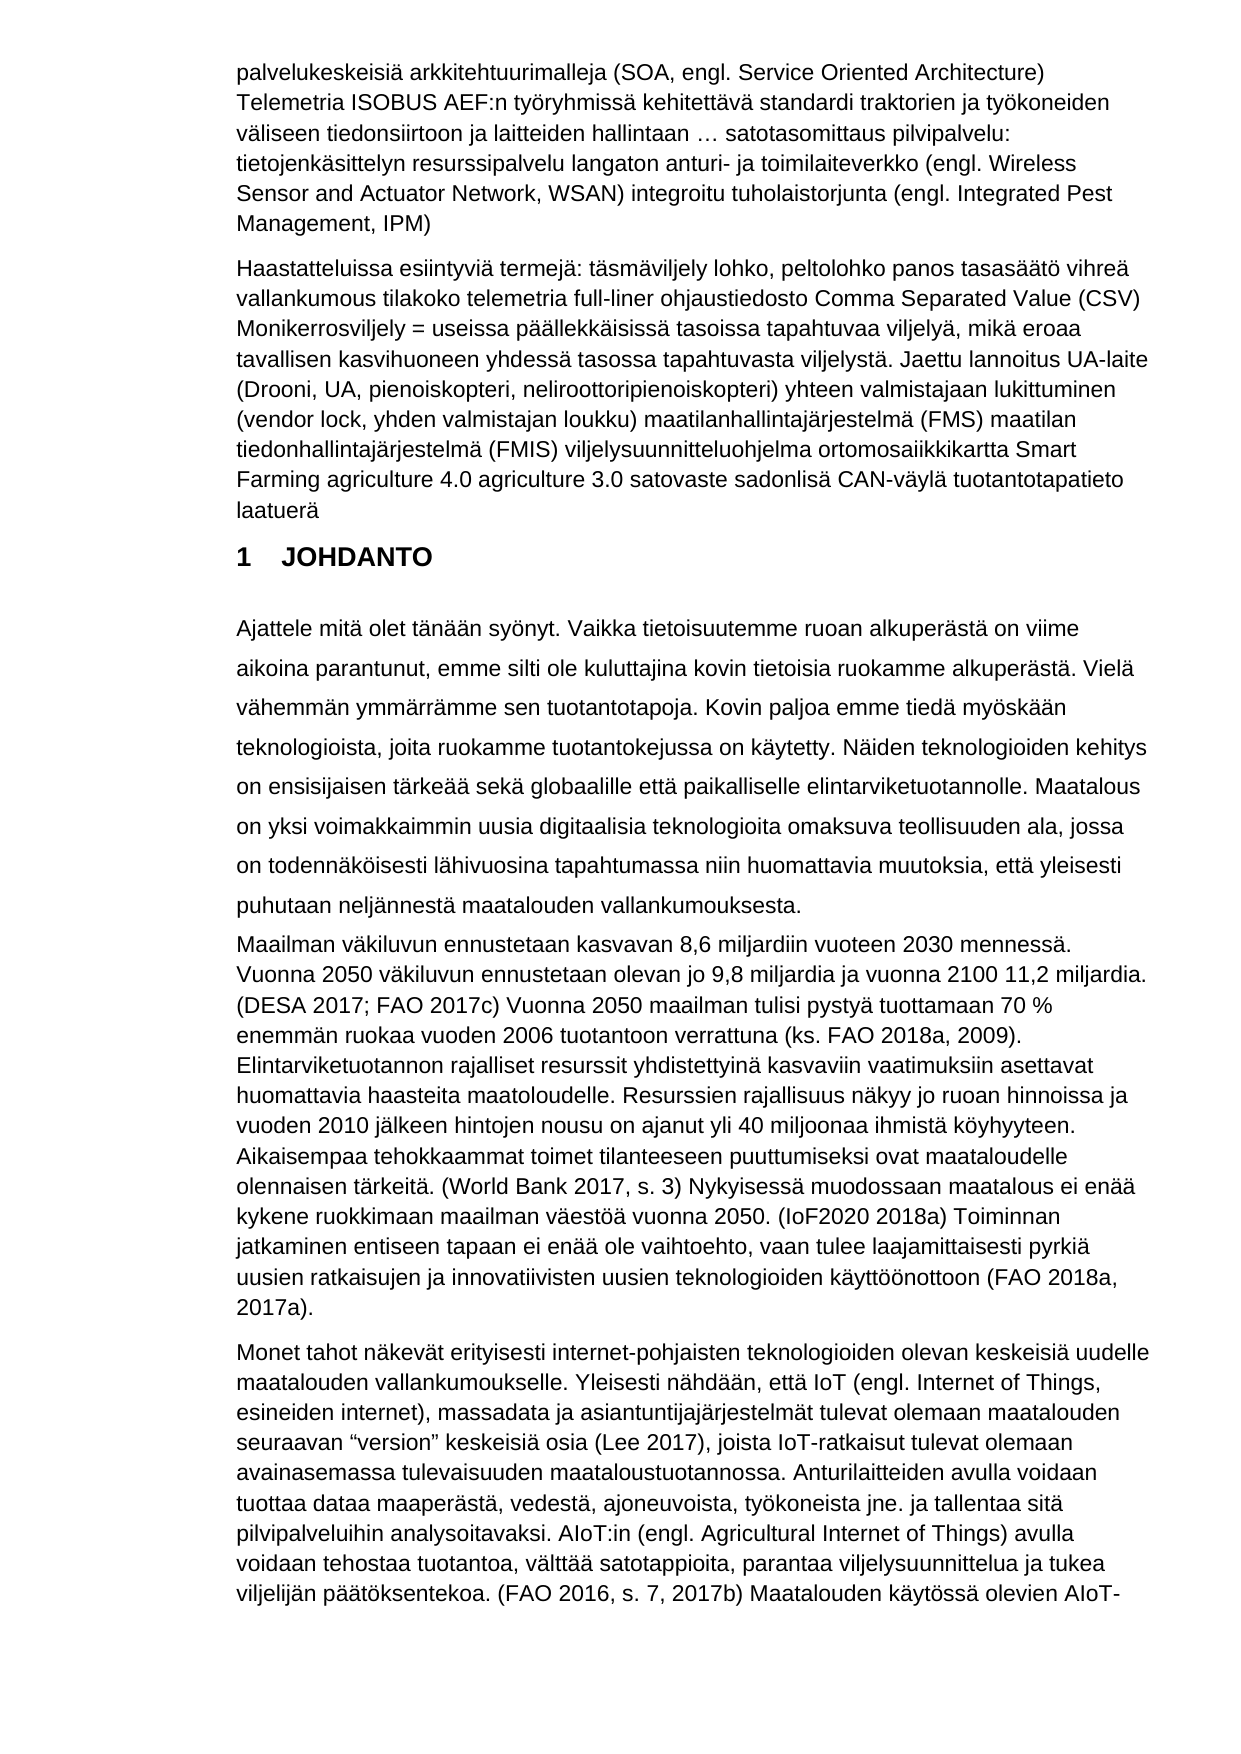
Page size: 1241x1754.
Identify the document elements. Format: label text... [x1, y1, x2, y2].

text Haastatteluissa esiintyviä termejä: täsmäviljely lohko, peltolohko panos tasasäätö vihreä vallankumous tilakoko telemetria full-liner ohjaustiedosto Comma Separated Value (CSV) Monikerrosviljely = useissa päällekkäisissä tasoissa tapahtuvaa viljelyä, mikä eroaa tavallisen kasvihuoneen yhdessä tasossa tapahtuvasta viljelystä. Jaettu lannoitus UA-laite (Drooni, UA, pienoiskopteri, neliroottoripienoiskopteri) yhteen valmistajaan lukittuminen (vendor lock, yhden valmistajan loukku) maatilanhallintajärjestelmä (FMS) maatilan tiedonhallintajärjestelmä (FMIS) viljelysuunnitteluohjelma ortomosaiikkikartta Smart Farming agriculture 4.0 agriculture 3.0 satovaste sadonlisä CAN-väylä tuotantotapatieto laatuerä [236, 255, 1152, 523]
subtitle JOHDANTO [236, 541, 1152, 573]
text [236, 59, 1152, 236]
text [236, 1338, 1152, 1606]
text Maailman väkiluvun ennustetaan kasvavan 8,6 miljardiin vuoteen 2030 mennessä. Vuonna 2050 väkiluvun ennustetaan olevan jo 9,8 miljardia ja vuonna 2100 11,2 miljardia. (DESA 2017; FAO 2017c) Vuonna 2050 maailman tulisi pystyä tuottamaan 70 % enemmän ruokaa vuoden 2006 tuotantoon verrattuna (ks. FAO 2018a, 2009). Elintarviketuotannon rajalliset resurssit yhdistettyinä kasvaviin vaatimuksiin asettavat huomattavia haasteita maatoloudelle. Resurssien rajallisuus näkyy jo ruoan hinnoissa ja vuoden 2010 jälkeen hintojen nousu on ajanut yli 40 miljoonaa ihmistä köyhyyteen. Aikaisempaa tehokkaammat toimet tilanteeseen puuttumiseksi ovat maataloudelle olennaisen tärkeitä. (World Bank 2017, s. 3) Nykyisessä muodossaan maatalous ei enää kykene ruokkimaan maailman väestöä vuonna 2050. (IoF2020 2018a) Toiminnan jatkaminen entiseen tapaan ei enää ole vaihtoehto, vaan tulee laajamittaisesti pyrkiä uusien ratkaisujen ja innovatiivisten uusien teknologioiden käyttöönottoon (FAO 2018a, 2017a). [236, 931, 1152, 1320]
